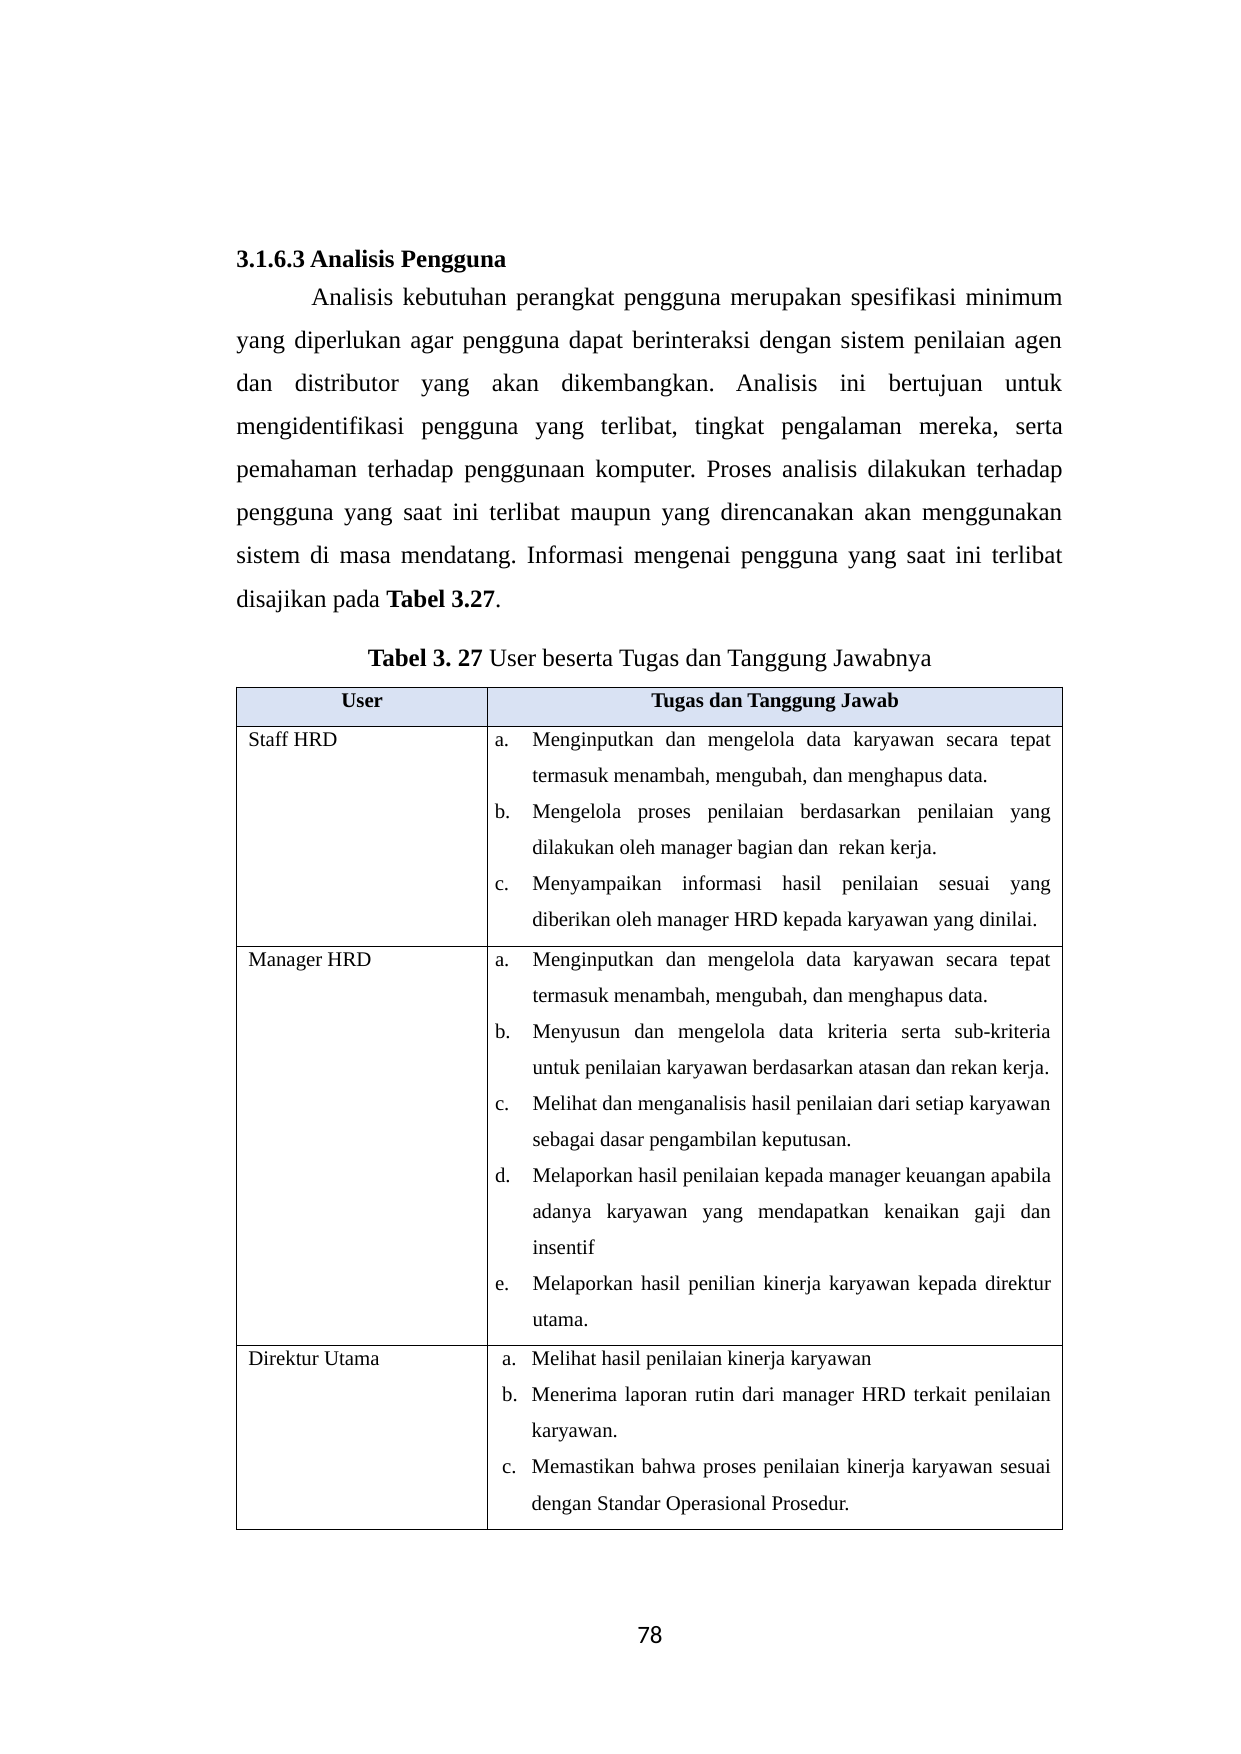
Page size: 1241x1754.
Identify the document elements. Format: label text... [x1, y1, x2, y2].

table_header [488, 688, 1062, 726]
subtitle 3.1.6.3 Analisis Pengguna [236, 244, 1063, 273]
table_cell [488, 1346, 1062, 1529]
text Analisis kebutuhan perangkat pengguna merupakan spesifikasi minimum yang diperlukan agar pengguna dapat berinteraksi dengan sistem penilaian agen dan distributor yang akan dikembangkan. Analisis ini bertujuan untuk mengidentifikasi pengguna yang terlibat, tingkat pengalaman mereka, serta pemahaman terhadap penggunaan komputer. Proses analisis dilakukan terhadap pengguna yang saat ini terlibat maupun yang direncanakan akan menggunakan sistem di masa mendatang. Informasi mengenai pengguna yang saat ini terlibat disajikan pada Tabel 3.27. [236, 282, 1063, 612]
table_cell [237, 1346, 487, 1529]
text Tabel 3. 27 User beserta Tugas dan Tanggung Jawabnya [236, 643, 1063, 672]
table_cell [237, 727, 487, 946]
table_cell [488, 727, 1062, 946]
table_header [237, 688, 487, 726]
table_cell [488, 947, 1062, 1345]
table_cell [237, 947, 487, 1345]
